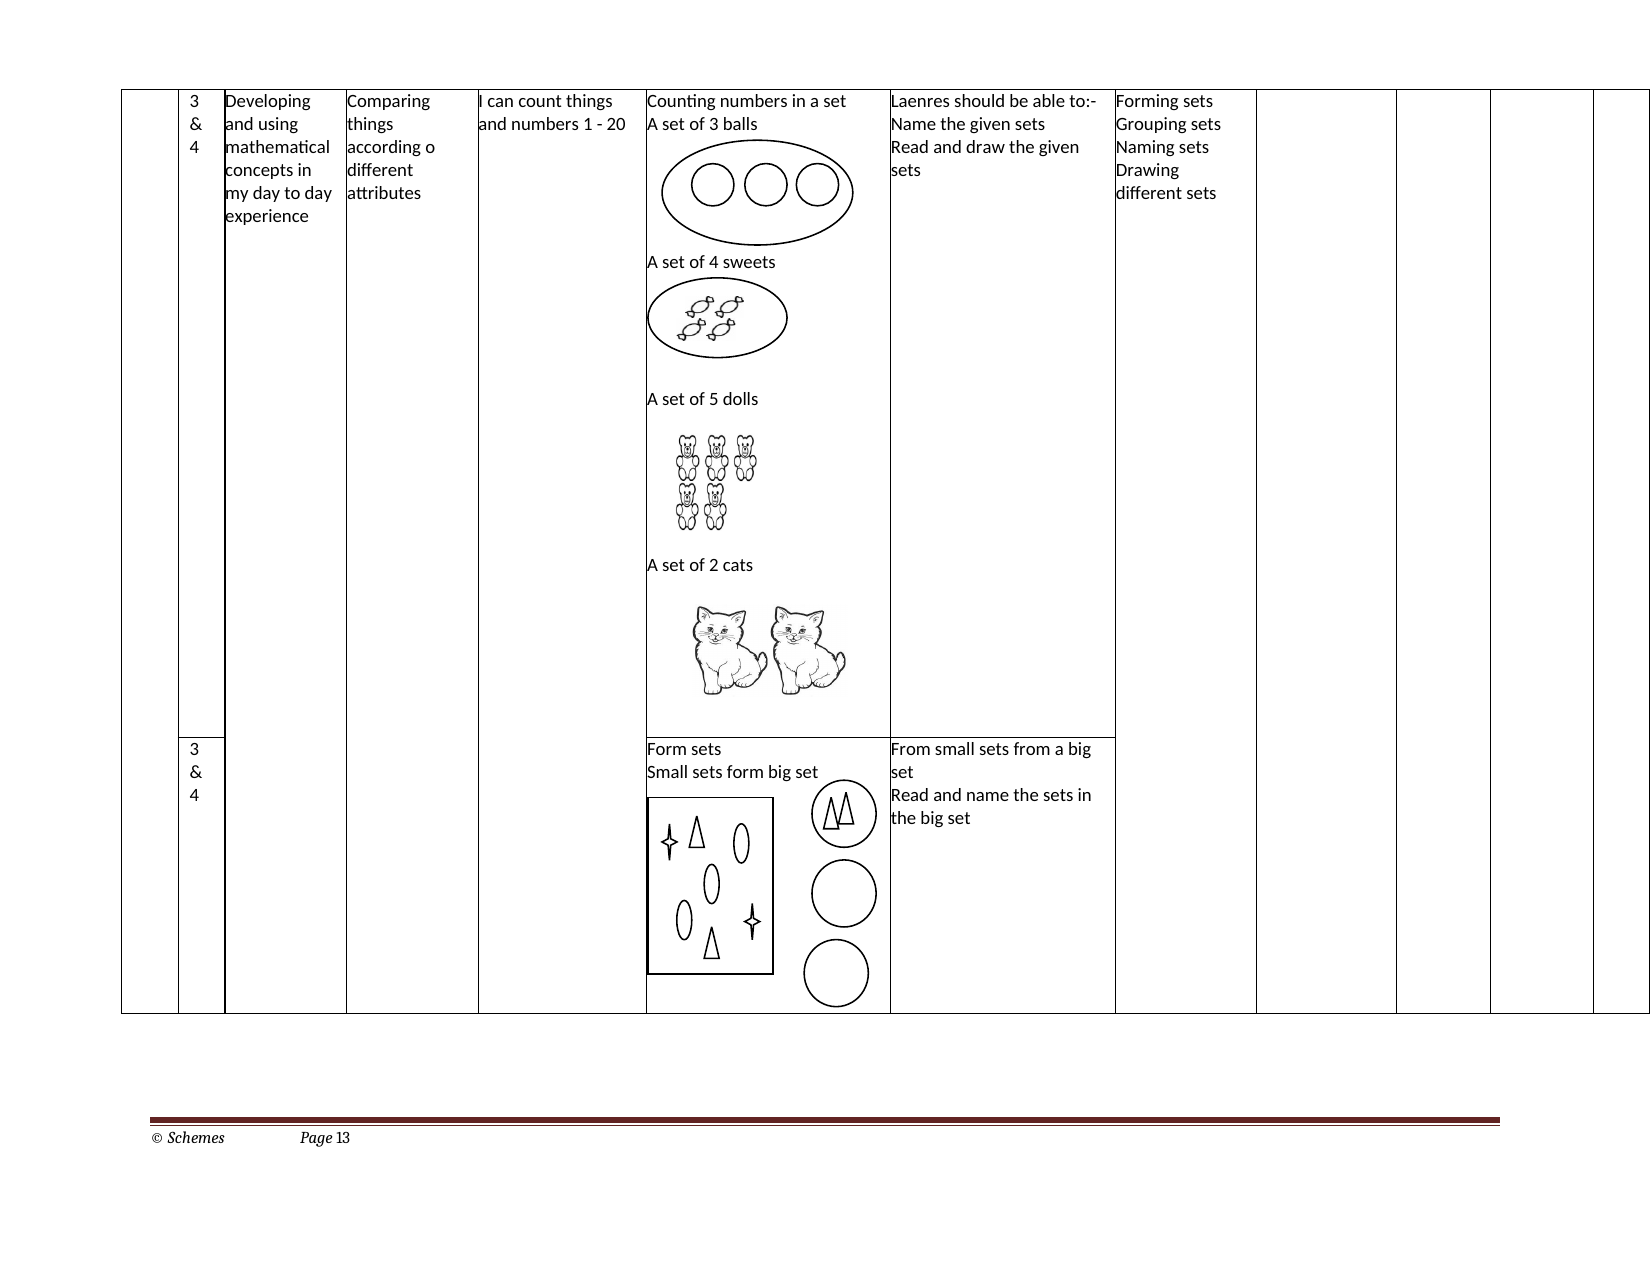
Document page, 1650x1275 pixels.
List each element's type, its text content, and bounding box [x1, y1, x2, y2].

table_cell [226, 90, 346, 1013]
table_cell Counting numbers in a set A set of 3 balls A set of 4 sweets A set of 5 dolls A set of 2 cats [647, 90, 890, 737]
picture [672, 433, 759, 531]
table_cell Laenres should be able to:- Name the given sets Read and draw the given sets [891, 90, 1115, 737]
picture [676, 296, 744, 341]
table_cell [1491, 90, 1593, 1013]
table_cell Forming sets Grouping sets Naming sets Drawing different sets [1116, 90, 1256, 1013]
table_cell Form sets Small sets form big set [647, 738, 890, 1013]
table_cell I can count things and numbers 1 - 20 [479, 90, 646, 1013]
table_cell [1397, 90, 1490, 1013]
table_cell [122, 90, 178, 1013]
table_cell 3 & 4 [179, 738, 224, 1013]
picture [691, 604, 848, 697]
table_cell [1257, 90, 1396, 1013]
table_cell From small sets from a big set Read and name the sets in the big set [891, 738, 1115, 1013]
table_cell 3 & 4 [179, 90, 224, 737]
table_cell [347, 90, 478, 1013]
table_cell [1594, 90, 1649, 1013]
